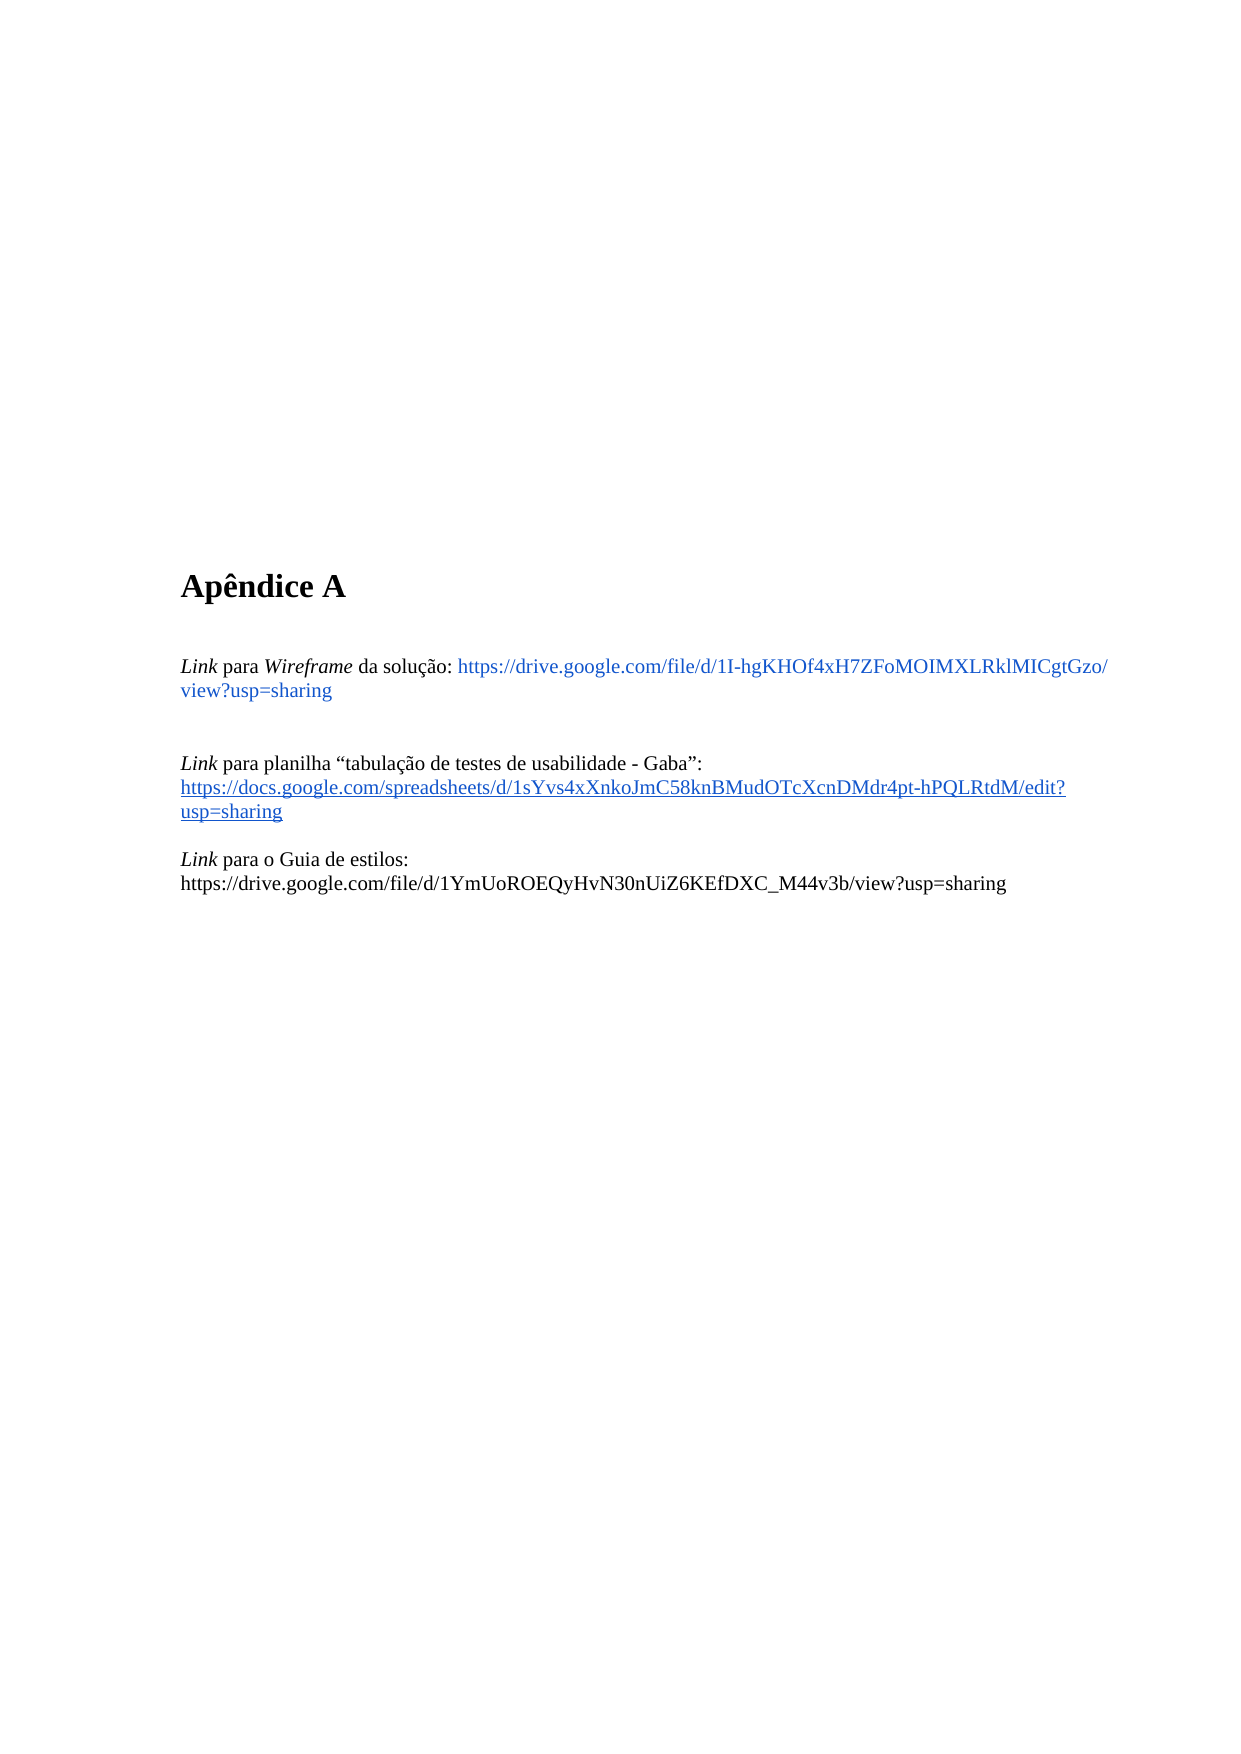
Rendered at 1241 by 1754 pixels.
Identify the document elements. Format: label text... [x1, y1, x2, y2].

subtitle Apêndice A [180, 566, 1125, 604]
text Link para planilha “tabulação de testes de usabilidade - Gaba”: https://docs.google.com/spreadsheets/d/1sYvs4xXnkoJmC58knBMudOTcXcnDMdr4pt-hPQLRtdM/edit?usp=sharing Link para o Guia de estilos: https://drive.google.com/file/d/1YmUoROEQyHvN30nUiZ6KEfDXC_M44v3b/view?usp=sharing [180, 751, 1125, 895]
text Link para Wireframe da solução: https://drive.google.com/file/d/1I-hgKHOf4xH7ZFoMOIMXLRklMICgtGzo/view?usp=sharing [180, 653, 1125, 702]
